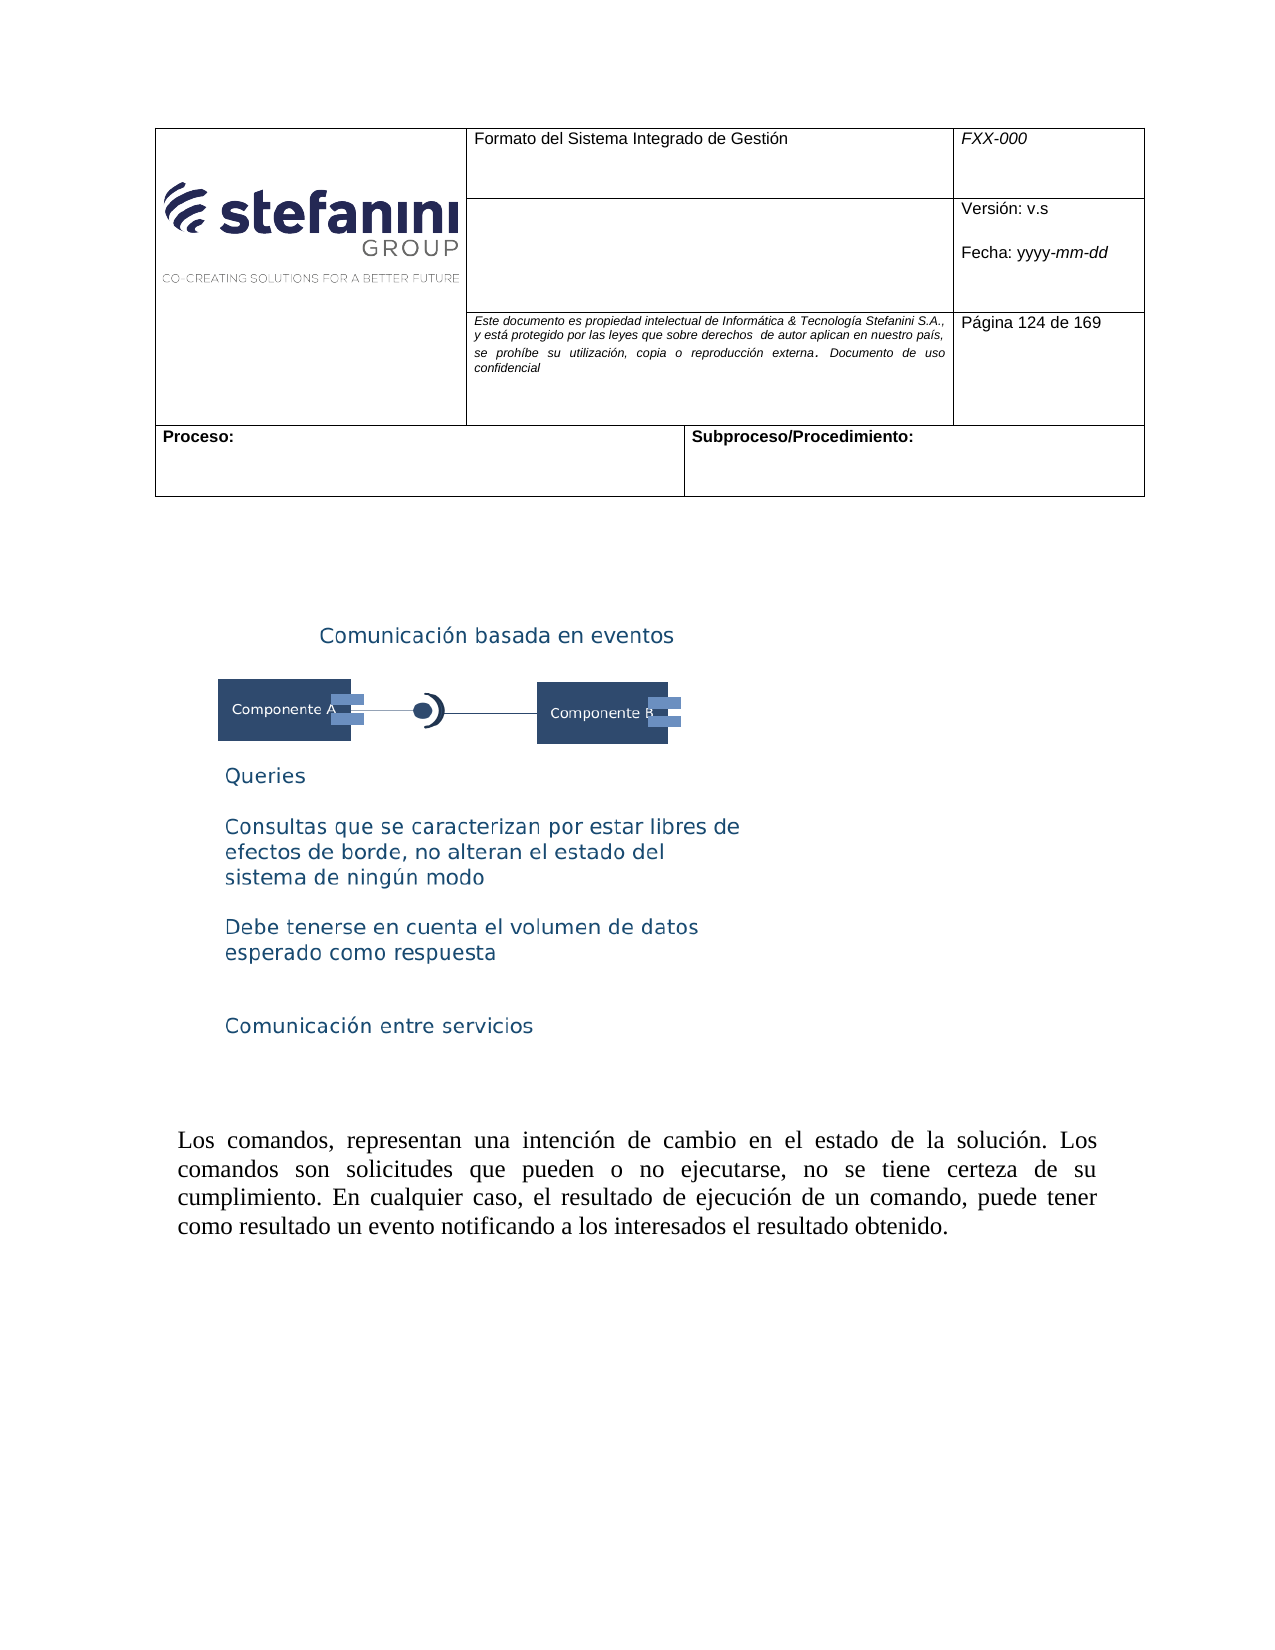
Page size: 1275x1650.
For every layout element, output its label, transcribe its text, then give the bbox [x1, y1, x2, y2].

picture [196, 599, 757, 1059]
picture [162, 182, 460, 286]
text Los comandos, representan una intención de cambio en el estado de la solución. Los comandos son solicitudes que pueden o no ejecutarse, no se tiene certeza de su cumplimiento. En cualquier caso, el resultado de ejecución de un comando, puede tener como resultado un evento notificando a los interesados el resultado obtenido. [177, 1125, 1098, 1240]
